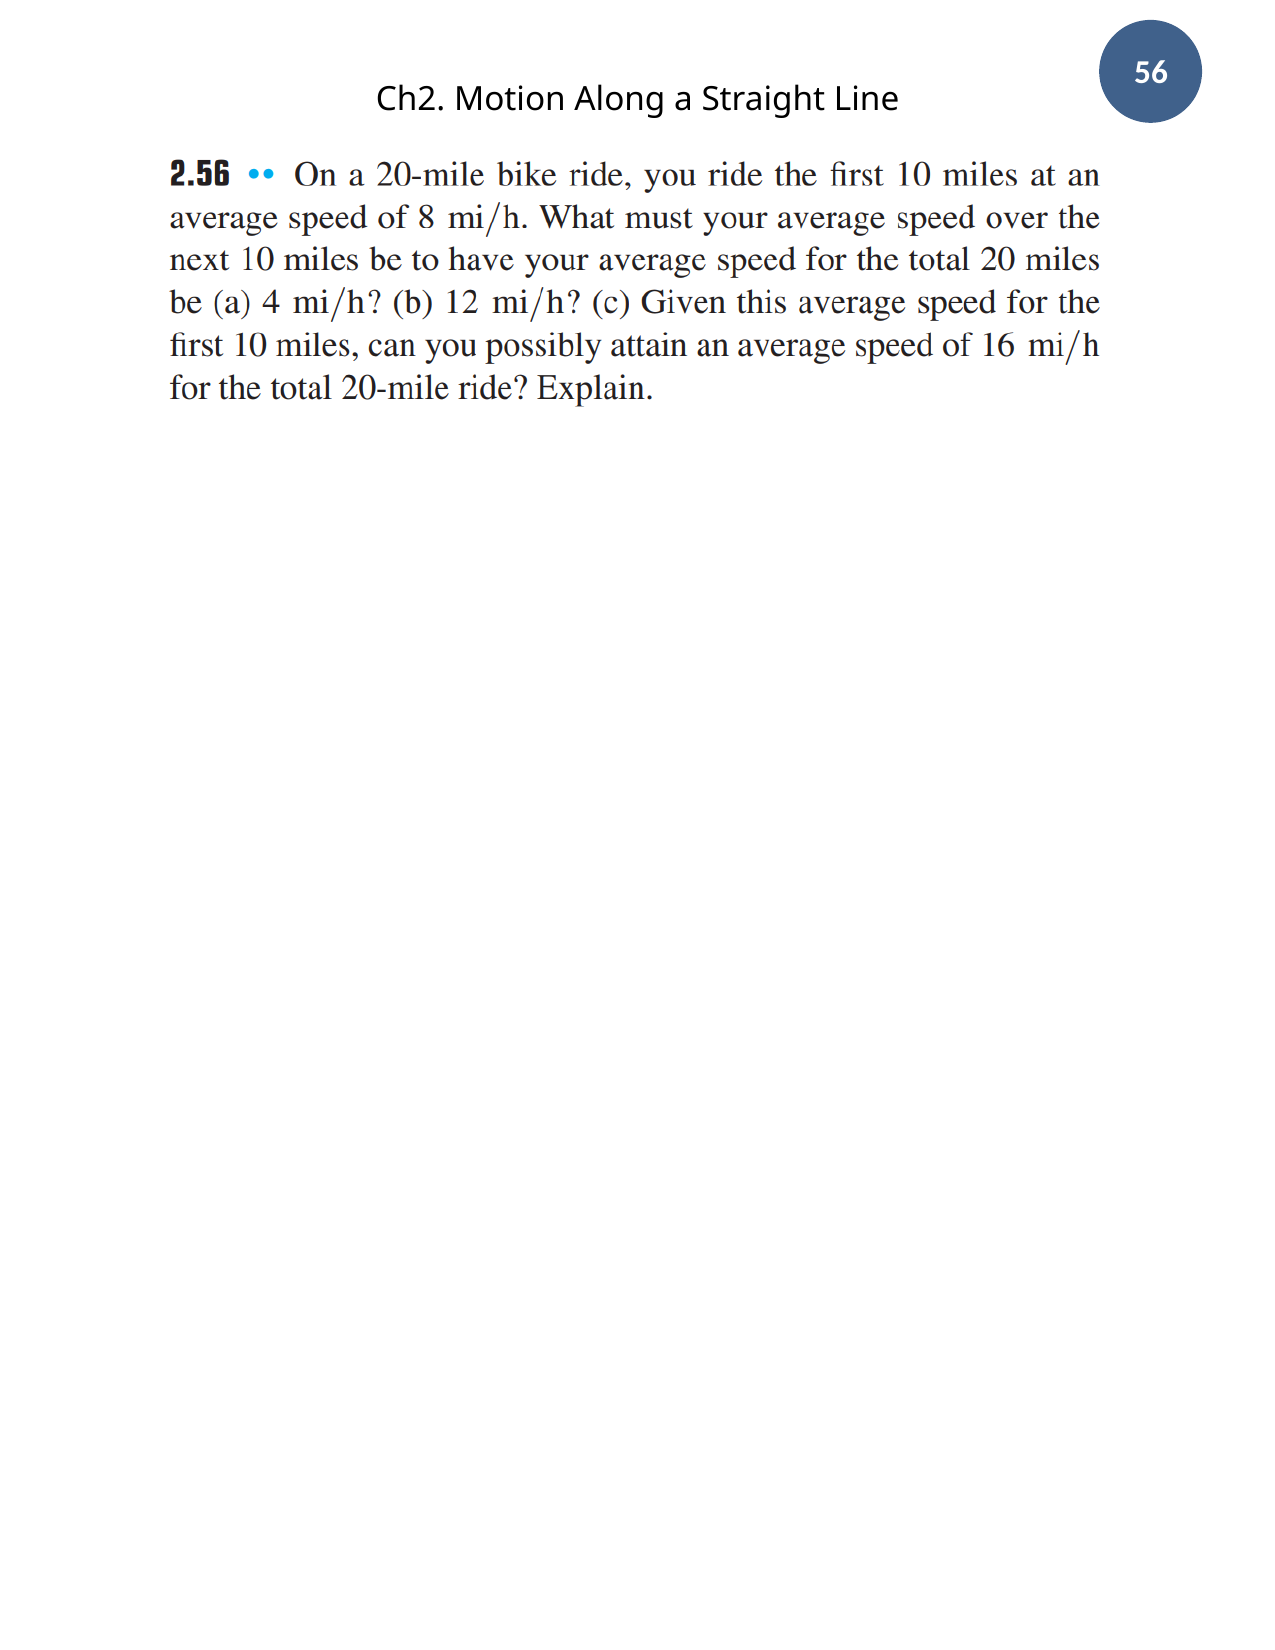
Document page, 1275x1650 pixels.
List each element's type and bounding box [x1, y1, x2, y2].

picture [150, 150, 1125, 407]
